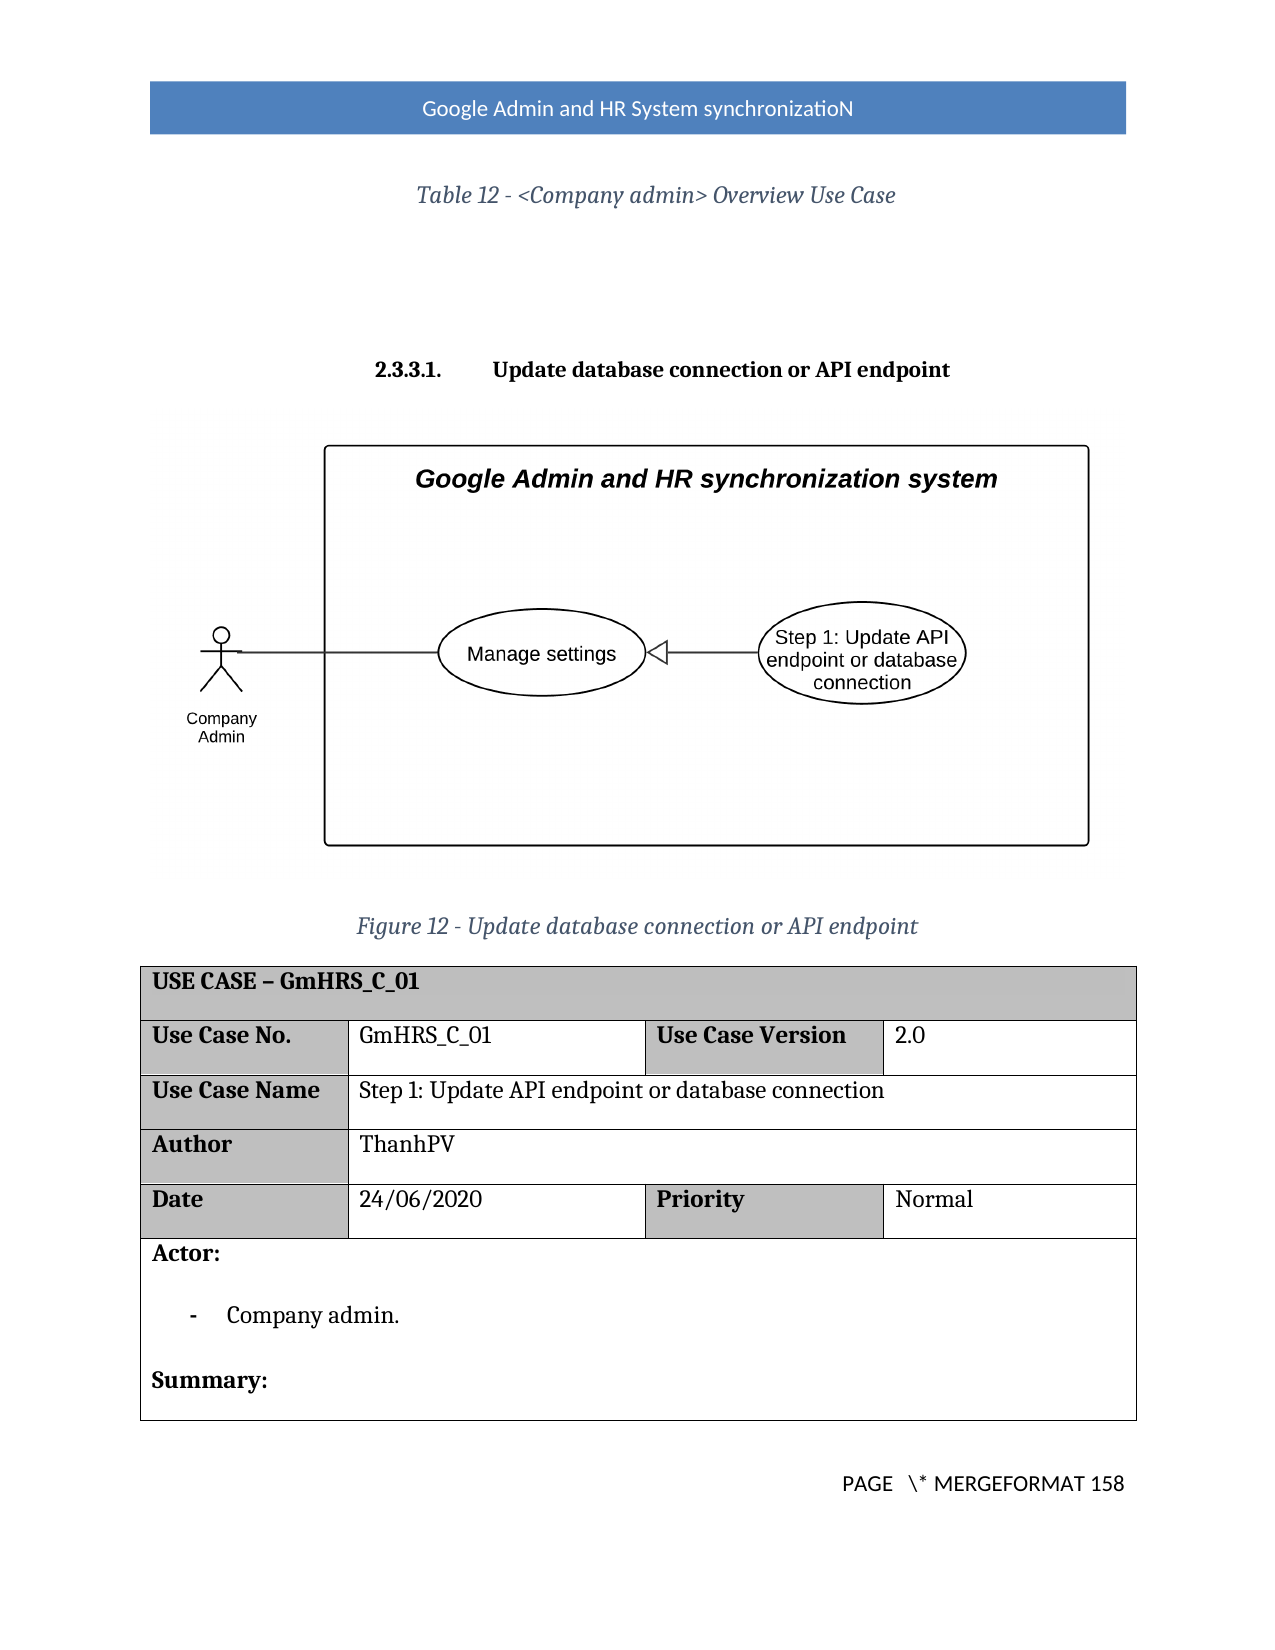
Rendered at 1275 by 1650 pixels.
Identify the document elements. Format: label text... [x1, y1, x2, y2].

table_cell Use Case No. [141, 1021, 348, 1074]
table_cell ThanhPV [349, 1130, 1136, 1183]
table_cell 2.0 [884, 1021, 1136, 1074]
table_cell GmHRS_C_01 [349, 1021, 645, 1074]
table_header USE CASE – GmHRS_C_01 [141, 967, 1136, 1020]
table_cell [141, 1239, 1136, 1420]
table_cell Date [141, 1185, 348, 1238]
table_cell Step 1: Update API endpoint or database connection [349, 1076, 1136, 1129]
table_cell Use Case Version [646, 1021, 883, 1074]
text Table 12 - <Company admin> Overview Use Case [187, 181, 1125, 209]
table_cell Use Case Name [141, 1076, 348, 1129]
table_cell Priority [646, 1185, 883, 1238]
subtitle Update database connection or API endpoint [375, 357, 1125, 384]
table_cell Normal [884, 1185, 1136, 1238]
text Figure 12 - Update database connection or API endpoint [150, 912, 1125, 941]
picture [150, 408, 1125, 879]
table_cell Author [141, 1130, 348, 1183]
table_cell 24/06/2020 [349, 1185, 645, 1238]
